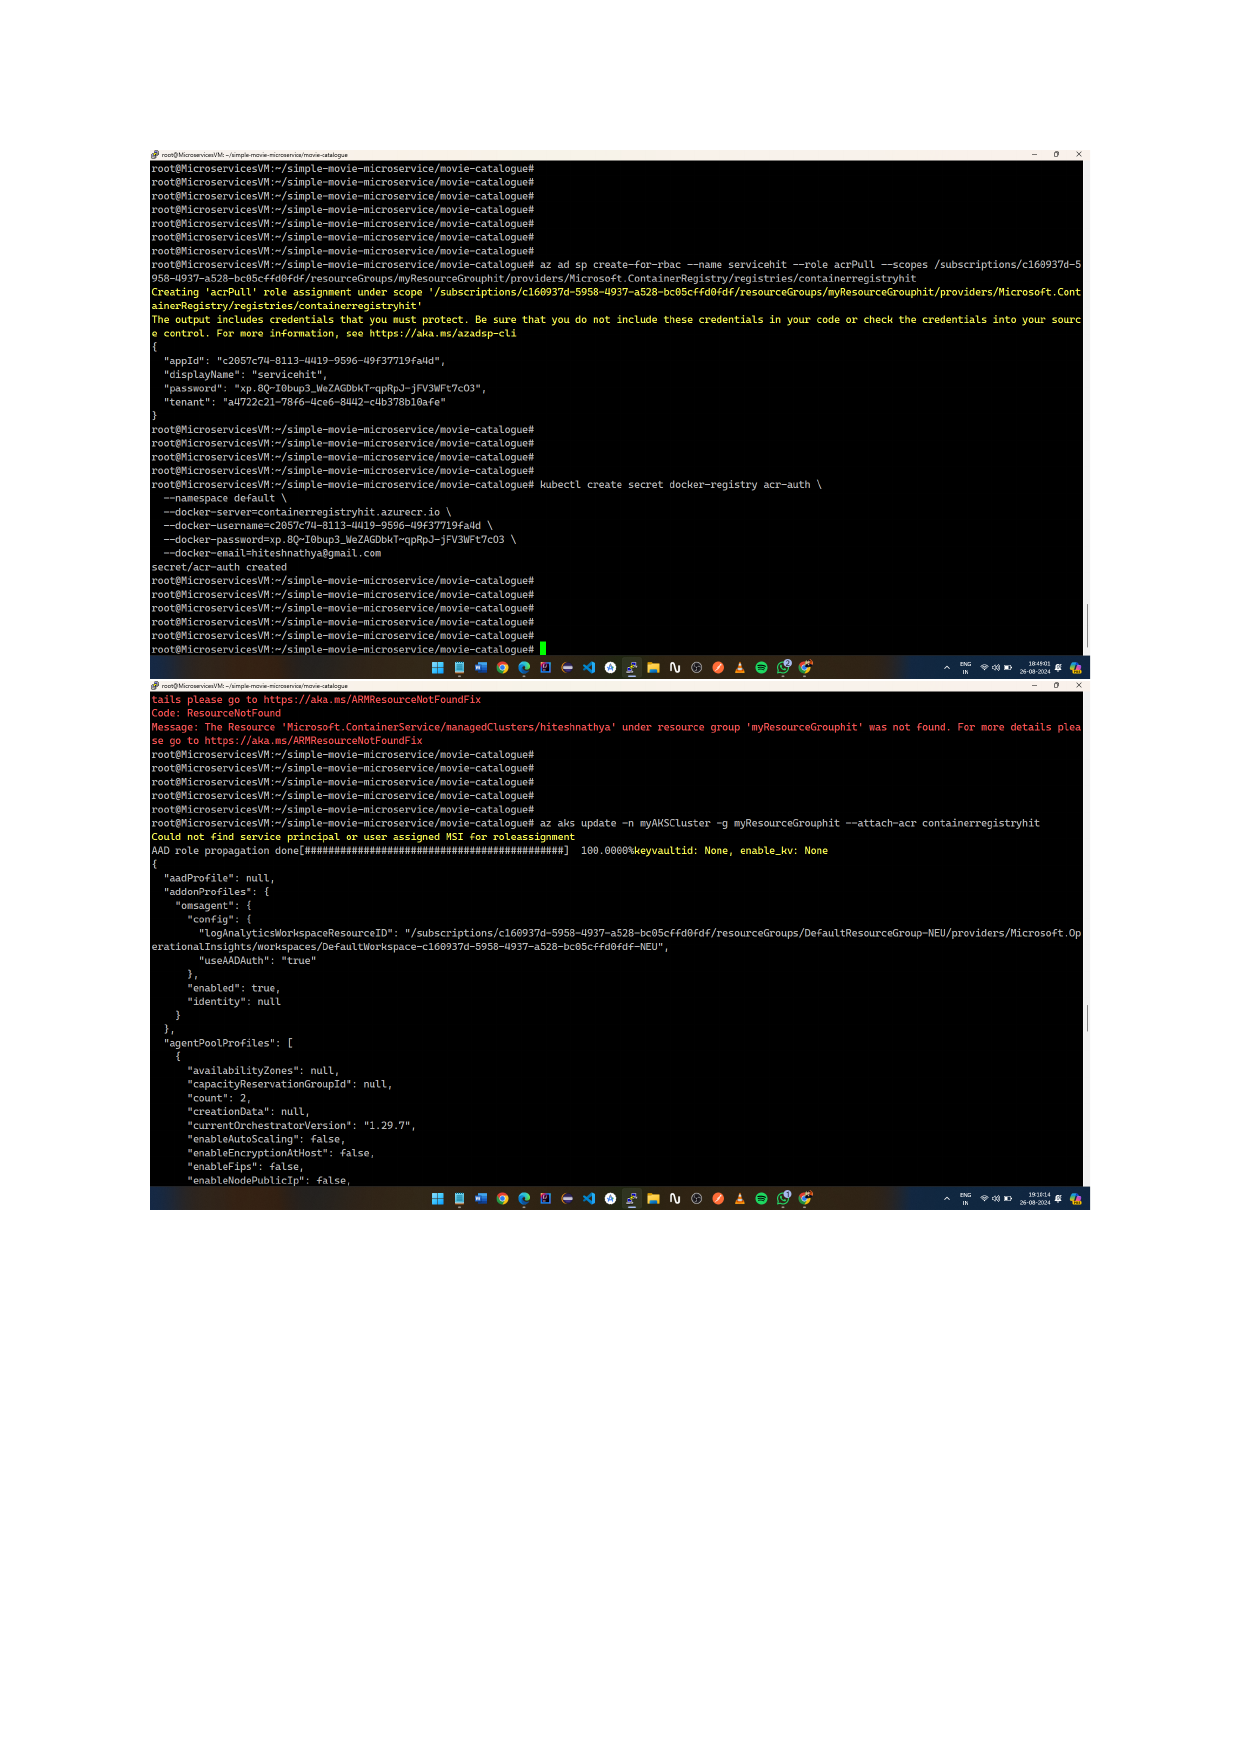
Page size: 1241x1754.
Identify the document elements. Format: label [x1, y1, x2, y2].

picture [150, 150, 1091, 679]
picture [150, 681, 1091, 1210]
